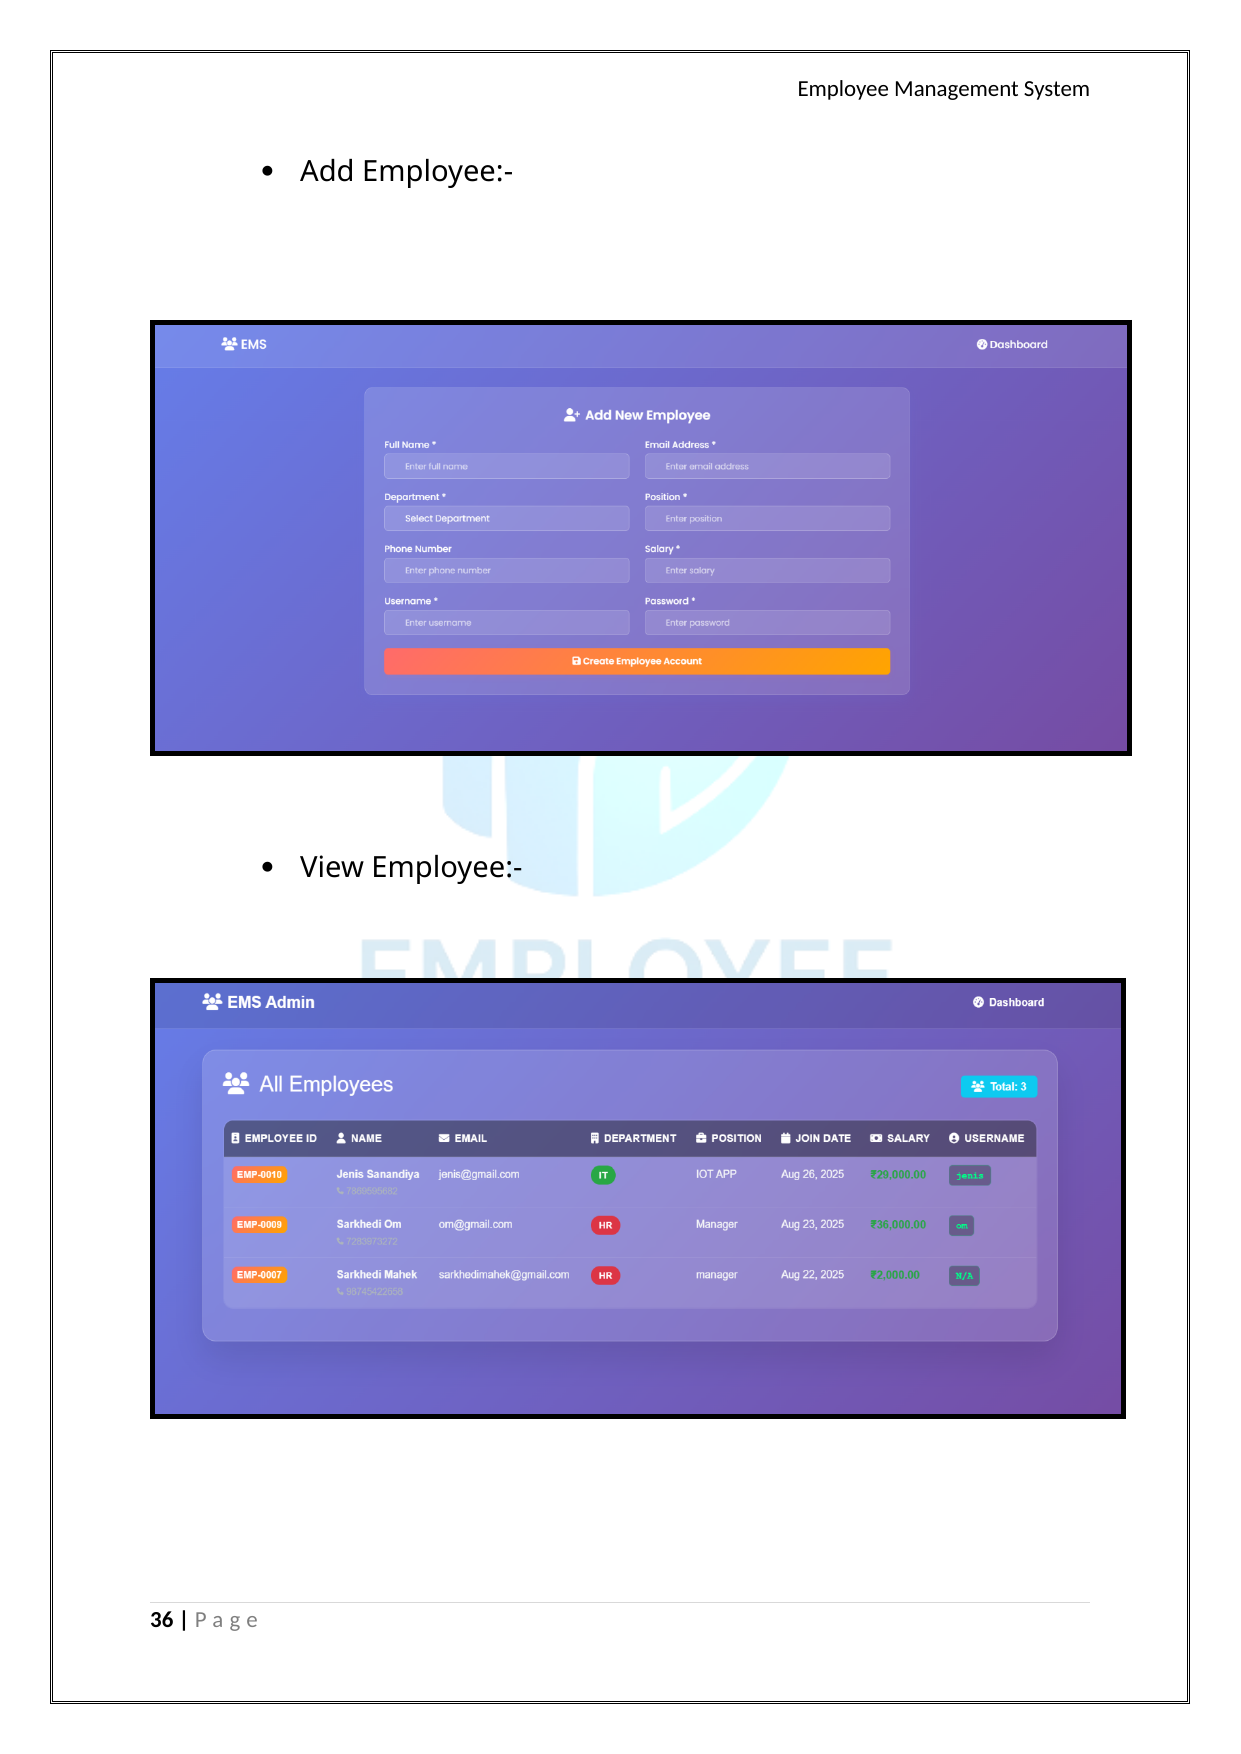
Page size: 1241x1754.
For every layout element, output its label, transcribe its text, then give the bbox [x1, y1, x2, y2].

picture [155, 325, 1127, 751]
list View Employee:- [262, 847, 1090, 886]
picture [155, 983, 1121, 1414]
list Add Employee:- [262, 150, 1090, 190]
